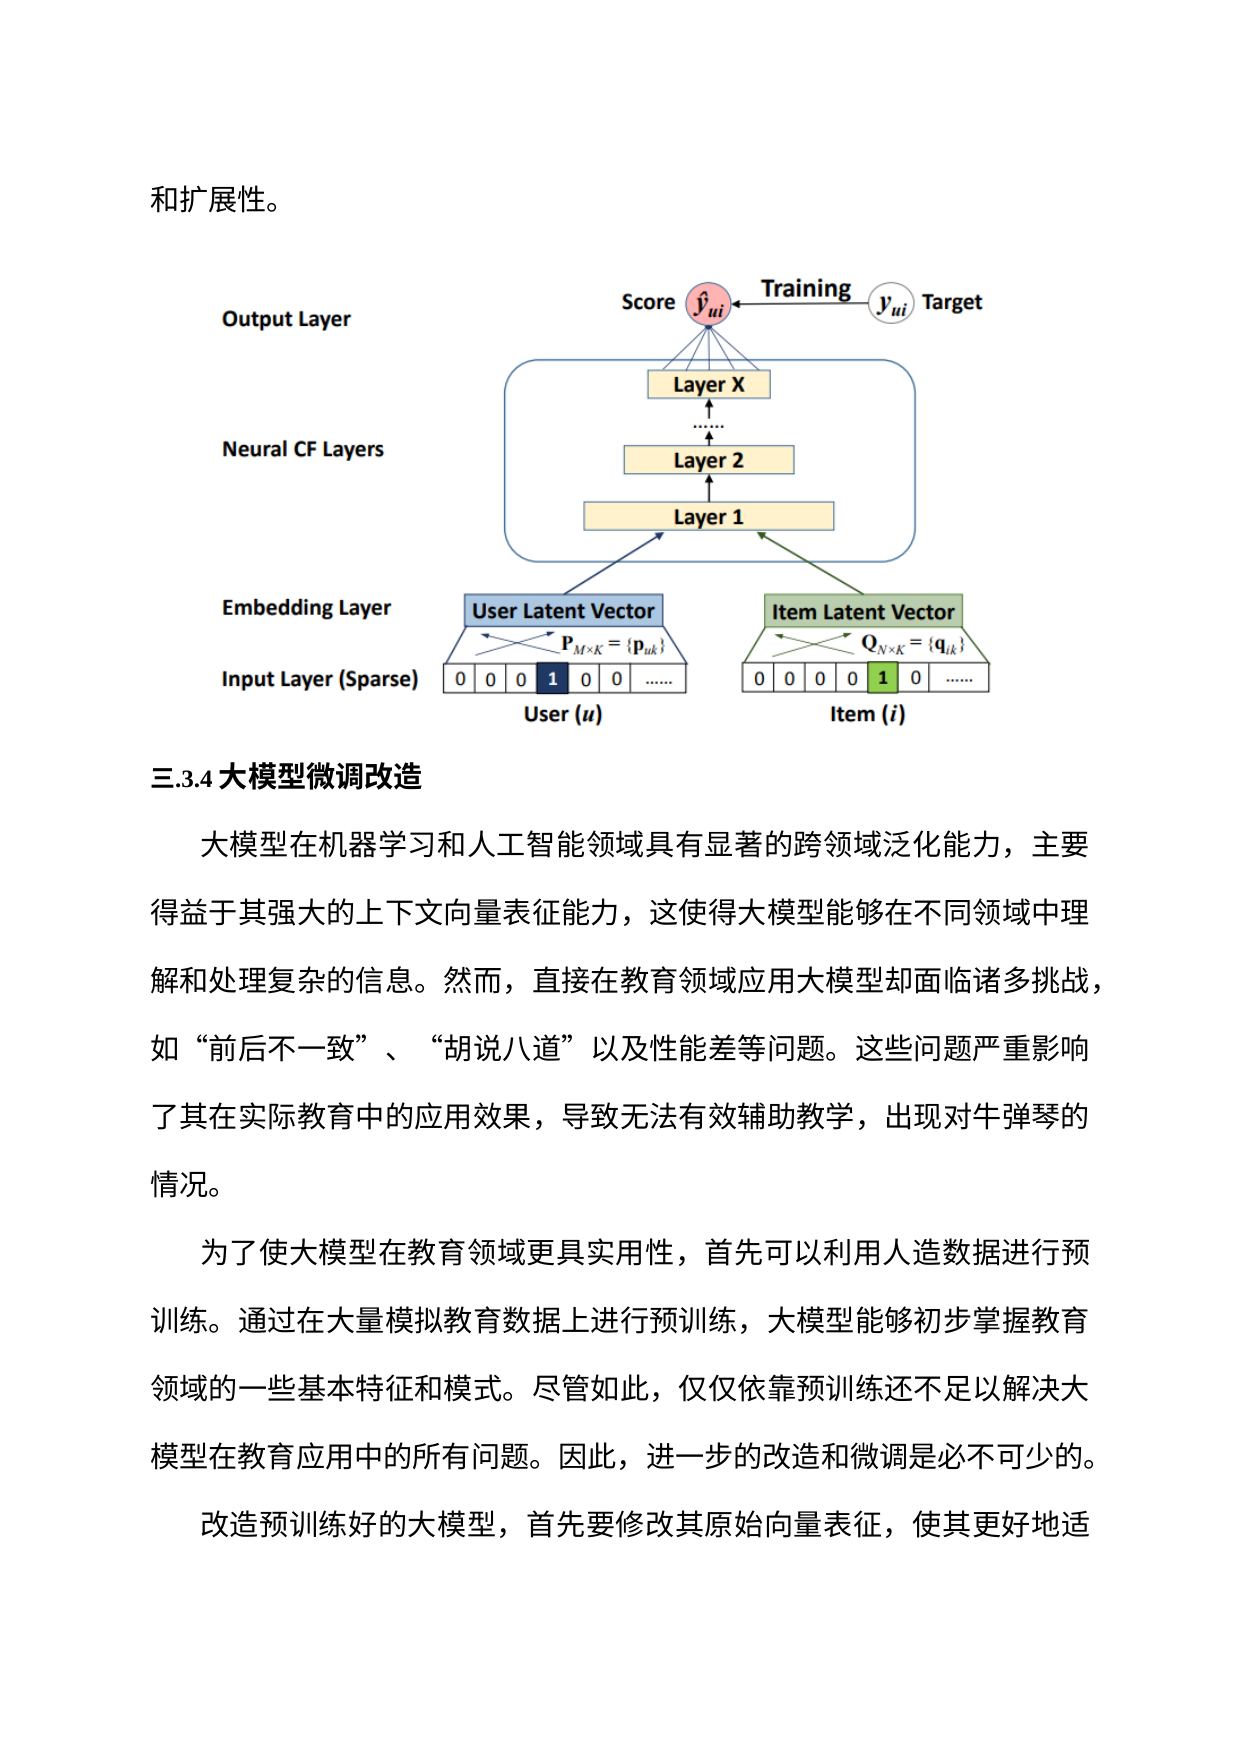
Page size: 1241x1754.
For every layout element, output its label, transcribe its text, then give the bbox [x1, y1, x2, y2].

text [150, 164, 1090, 231]
text 大模型在机器学习和人工智能领域具有显著的跨领域泛化能力，主要得益于其强大的上下文向量表征能力，这使得大模型能够在不同领域中理解和处理复杂的信息。然而，直接在教育领域应用大模型却面临诸多挑战，如“前后不一致”、“胡说八道”以及性能差等问题。这些问题严重影响了其在实际教育中的应用效果，导致无法有效辅助教学，出现对牛弹琴的情况。 [150, 809, 1090, 1217]
text 为了使大模型在教育领域更具实用性，首先可以利用人造数据进行预训练。通过在大量模拟教育数据上进行预训练，大模型能够初步掌握教育领域的一些基本特征和模式。尽管如此，仅仅依靠预训练还不足以解决大模型在教育应用中的所有问题。因此，进一步的改造和微调是必不可少的。 [150, 1217, 1090, 1488]
picture [150, 231, 1091, 736]
subtitle 大模型微调改造 [150, 741, 1090, 809]
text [150, 1488, 1090, 1556]
